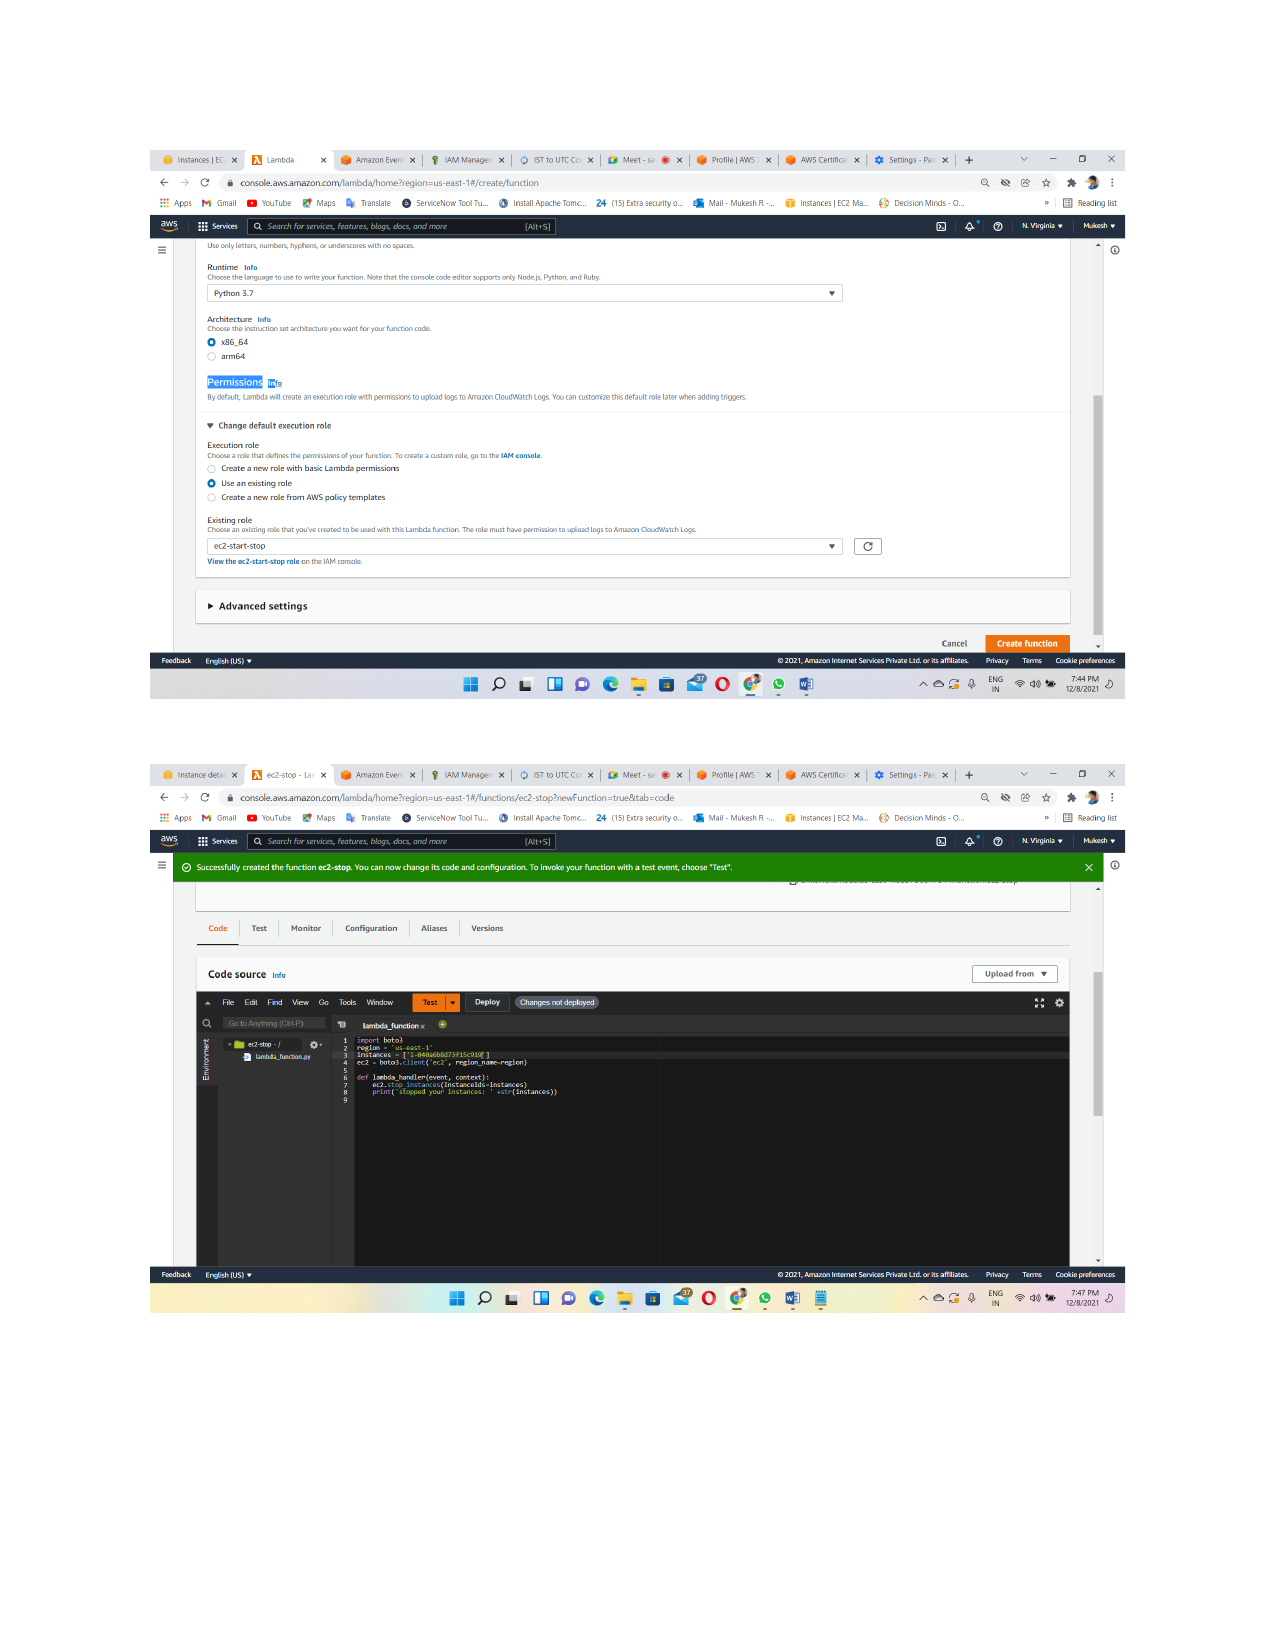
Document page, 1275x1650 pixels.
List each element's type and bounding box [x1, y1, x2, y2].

picture [150, 150, 1125, 699]
picture [150, 764, 1125, 1313]
